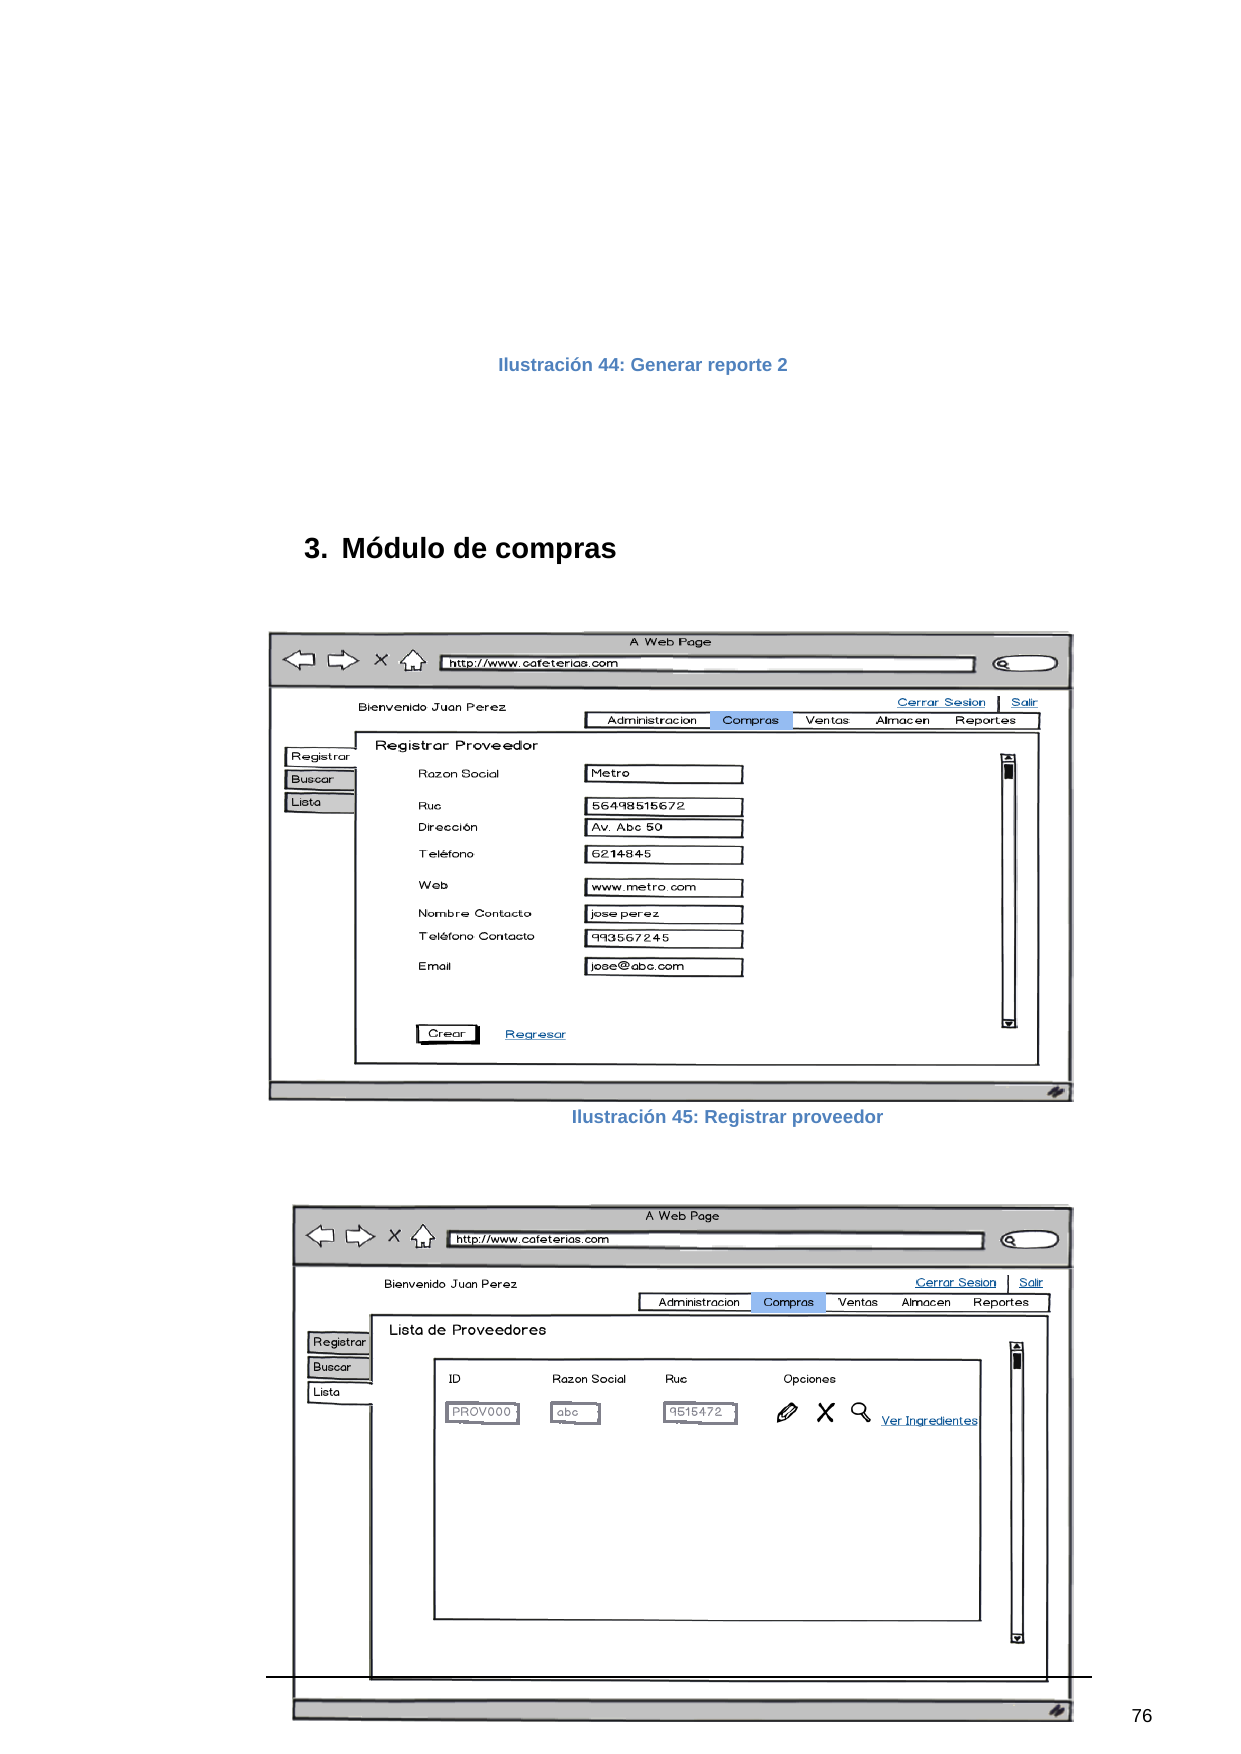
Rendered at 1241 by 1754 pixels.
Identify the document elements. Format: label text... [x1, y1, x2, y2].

picture [268, 631, 1074, 1102]
list Módulo de compras [304, 531, 1092, 564]
picture [292, 1678, 1074, 1722]
picture [292, 1204, 1074, 1676]
